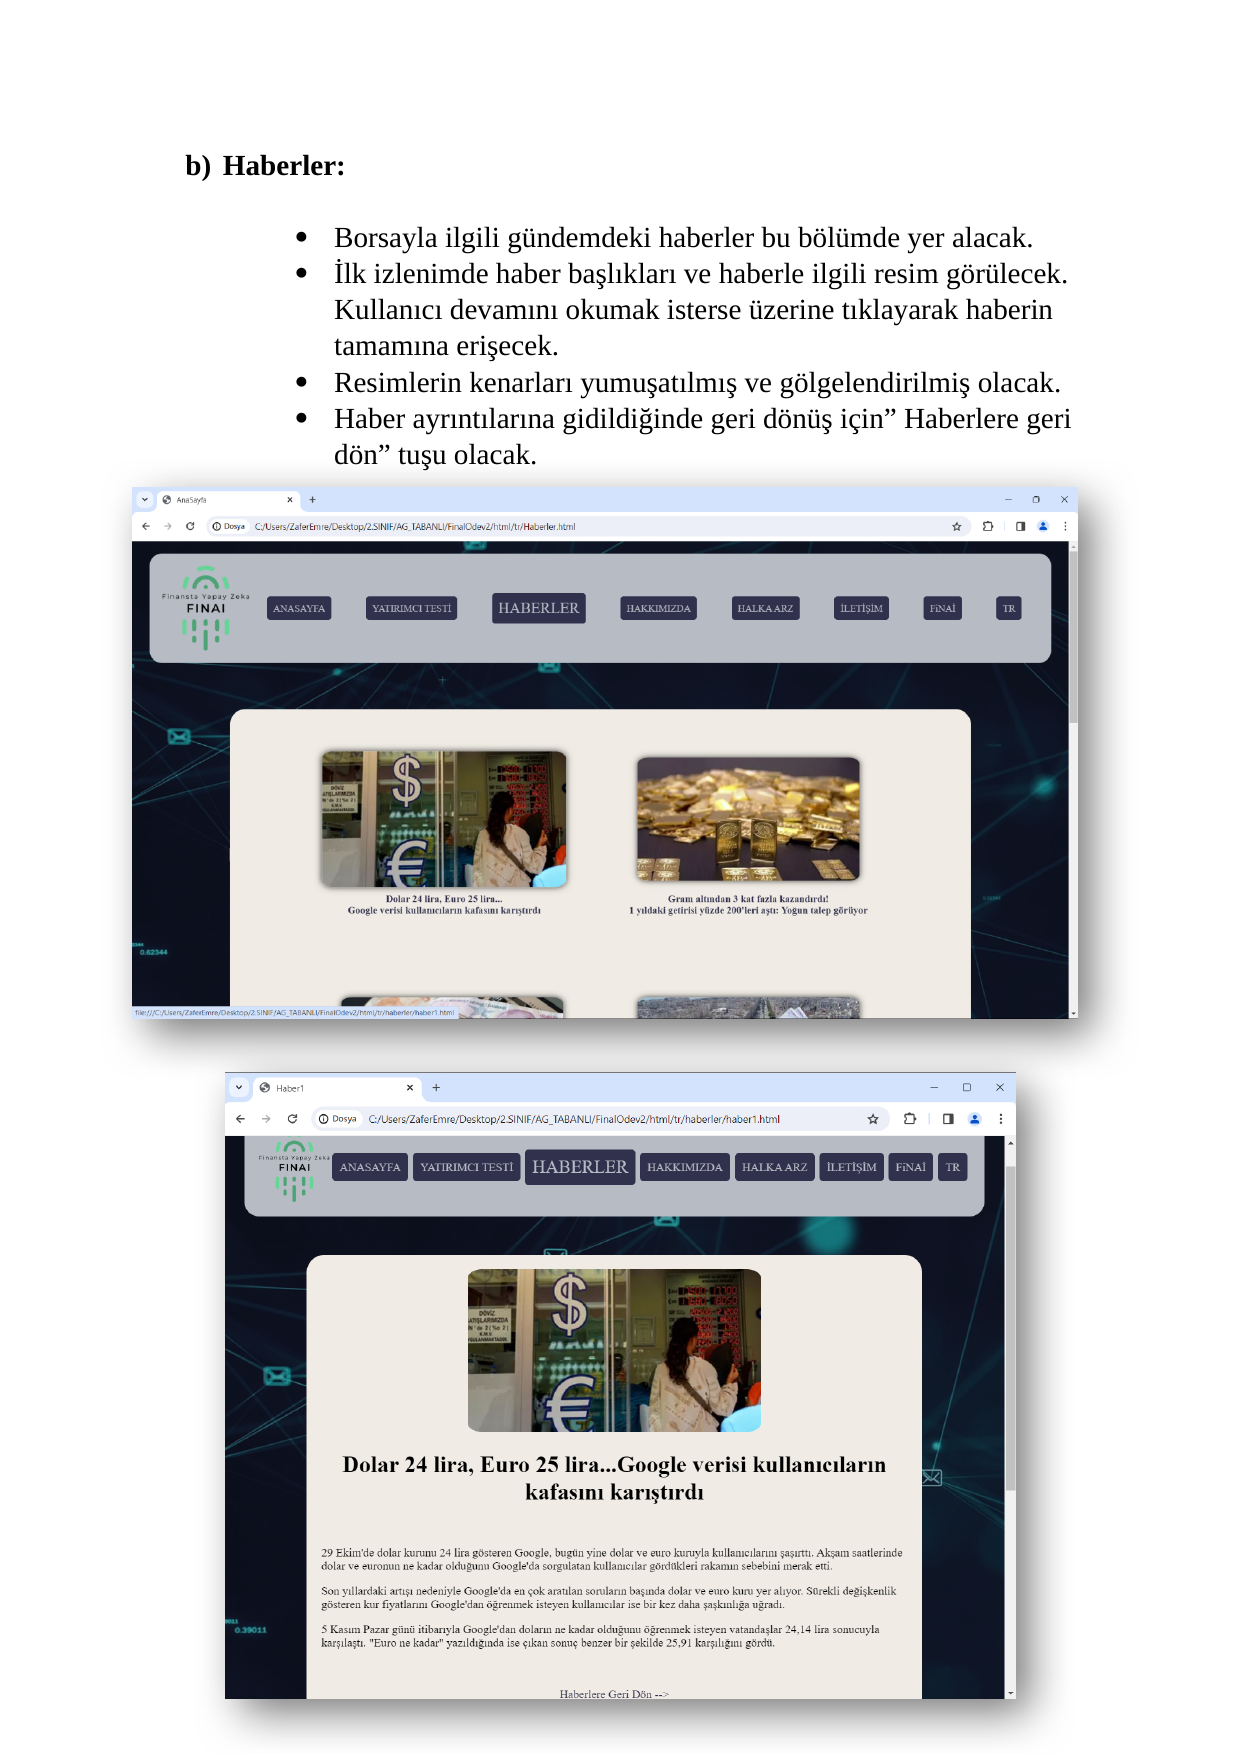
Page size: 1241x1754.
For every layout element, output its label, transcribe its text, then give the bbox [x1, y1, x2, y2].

picture [225, 1072, 1016, 1699]
list Borsayla ilgili gündemdeki haberler bu bölümde yer alacak. [296, 220, 1093, 253]
list İlk izlenimde haber başlıkları ve haberle ilgili resim görülecek. Kullanıcı devamını okumak isterse üzerine tıklayarak haberin tamamına erişecek. [296, 256, 1093, 362]
list Haberler: [185, 148, 1093, 181]
picture [132, 487, 1078, 1019]
list Resimlerin kenarları yumuşatılmış ve gölgelendirilmiş olacak. [296, 365, 1093, 398]
list Haber ayrıntılarına gidildiğinde geri dönüş için” Haberlere geri dön” tuşu olacak. [296, 401, 1093, 471]
